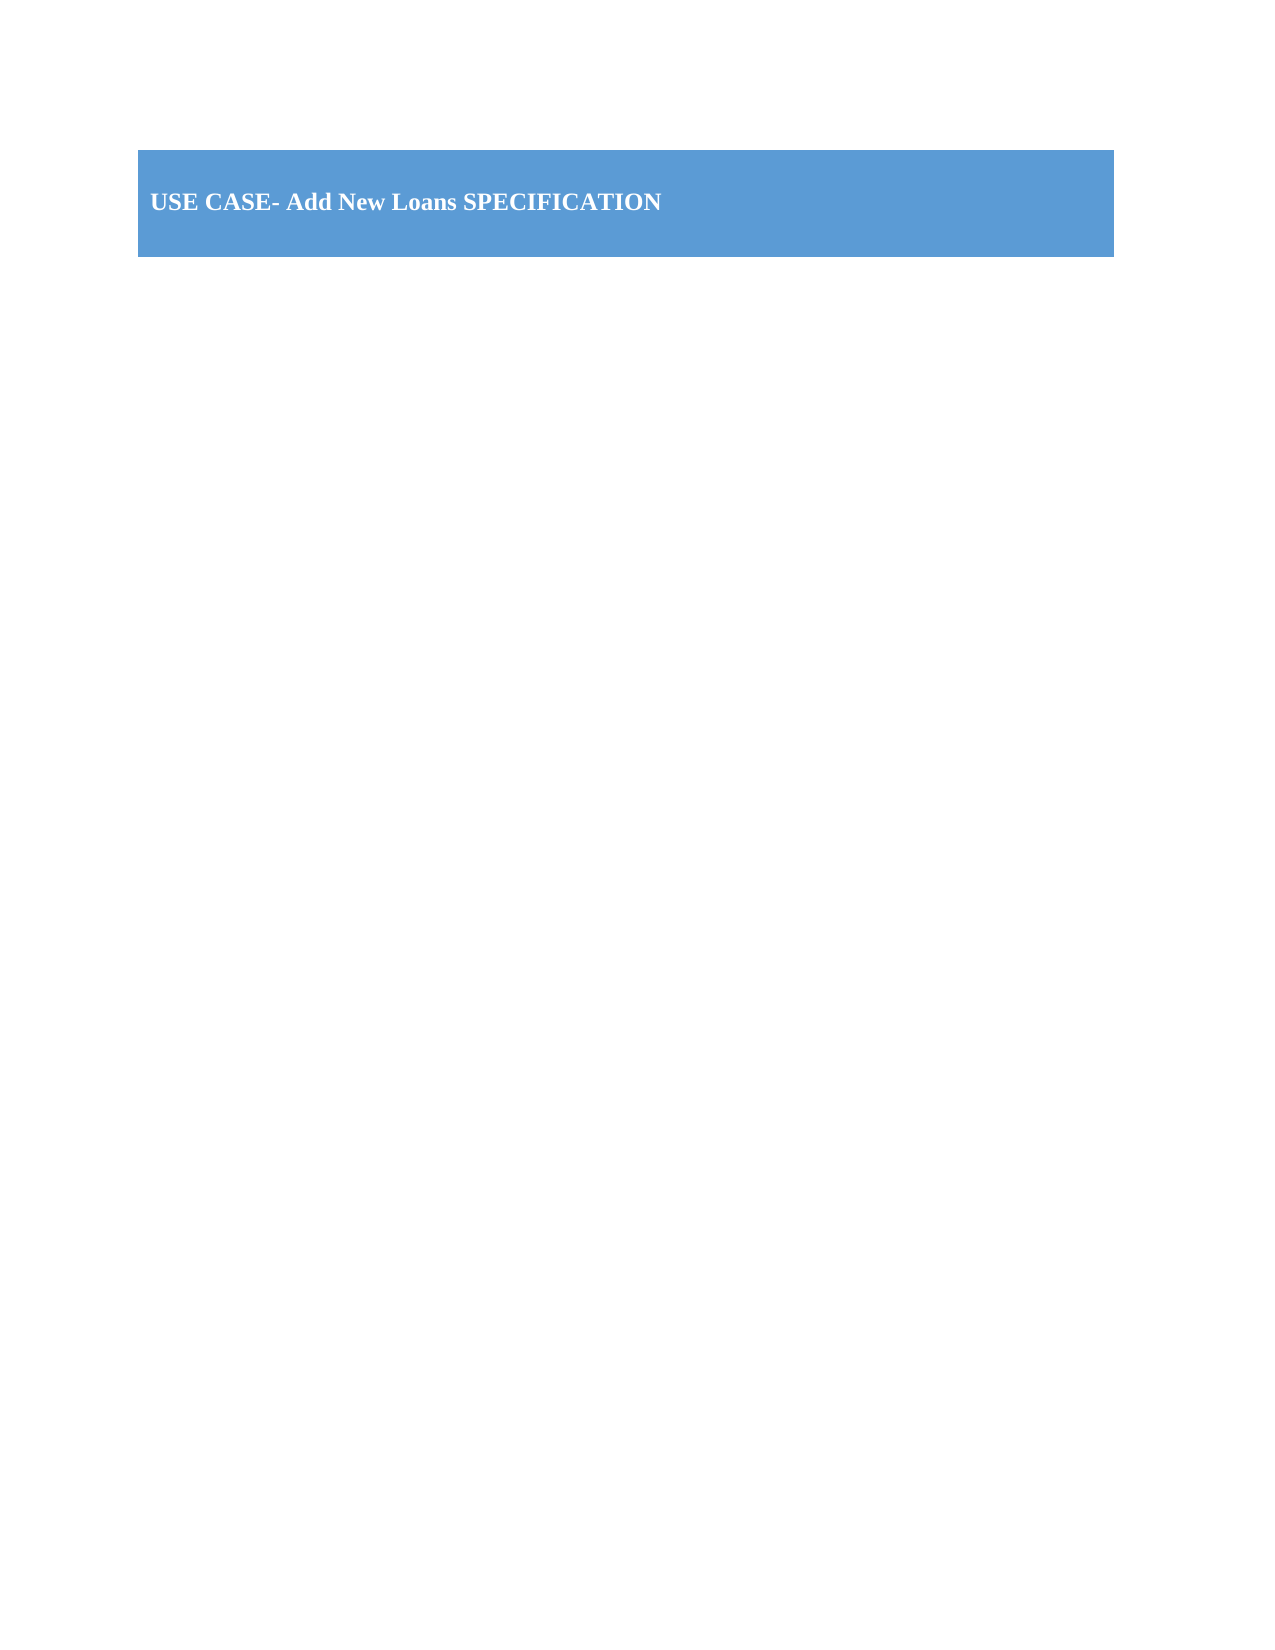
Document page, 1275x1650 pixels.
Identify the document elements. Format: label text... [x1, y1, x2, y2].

table_header USE CASE- Add New Loans SPECIFICATION [139, 151, 1113, 256]
